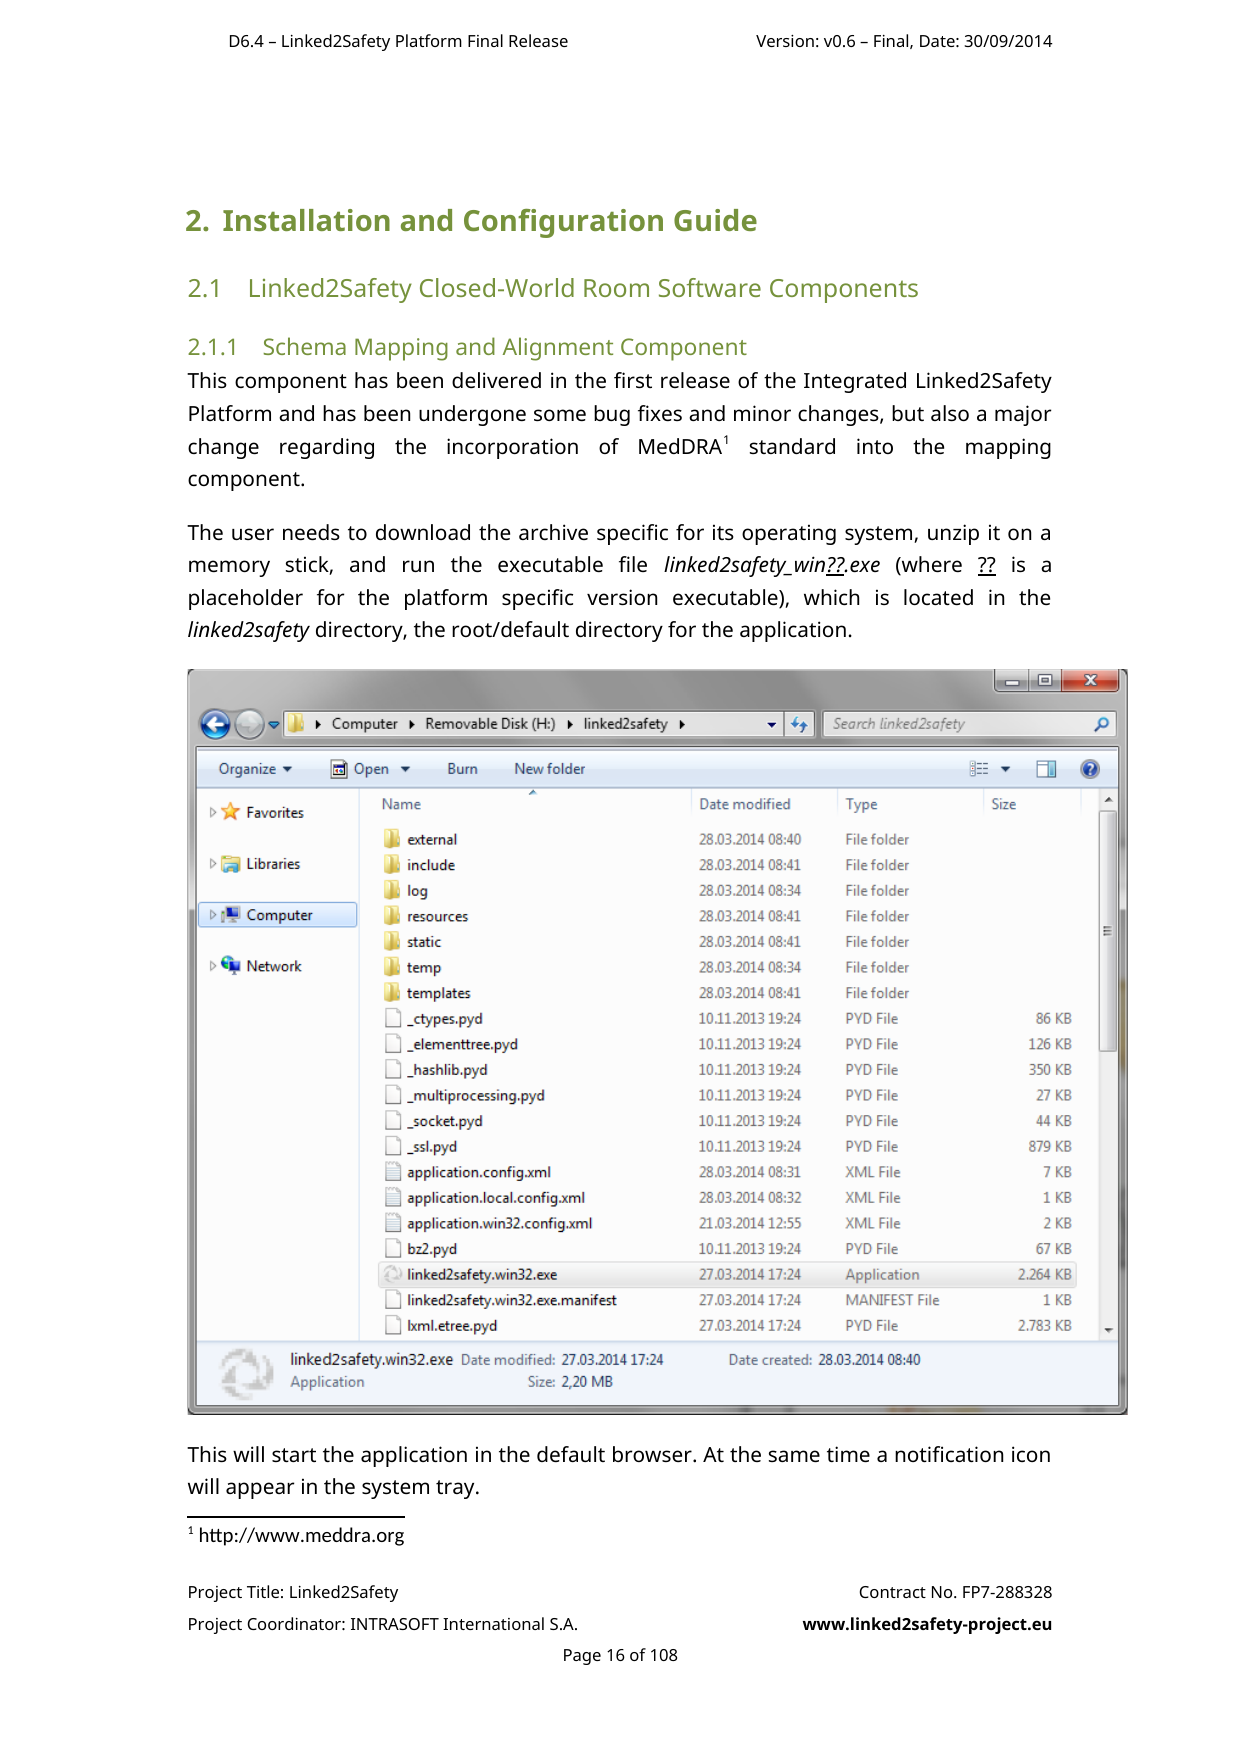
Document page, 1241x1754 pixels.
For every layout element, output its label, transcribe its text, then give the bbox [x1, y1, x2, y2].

text This will start the application in the default browser. At the same time a notification icon will appear in the system tray. [187, 1440, 1053, 1501]
subtitle Schema Mapping and Alignment Component [187, 331, 1053, 362]
text The user needs to download the archive specific for its operating system, unzip it on a memory stick, and run the executable file linked2safety_win??.exe (where ?? is a placeholder for the platform specific version executable), which is located in the linked2safety directory, the root/default directory for the application. [187, 518, 1053, 644]
picture [187, 669, 1128, 1415]
subtitle Linked2Safety Closed-World Room Software Components [187, 271, 1053, 305]
text This component has been delivered in the first release of the Integrated Linked2Safety Platform and has been undergone some bug fixes and minor changes, but also a major change regarding the incorporation of MedDRA standard into the mapping component. [187, 367, 1053, 493]
subtitle Installation and Configuration Guide [185, 200, 1053, 240]
